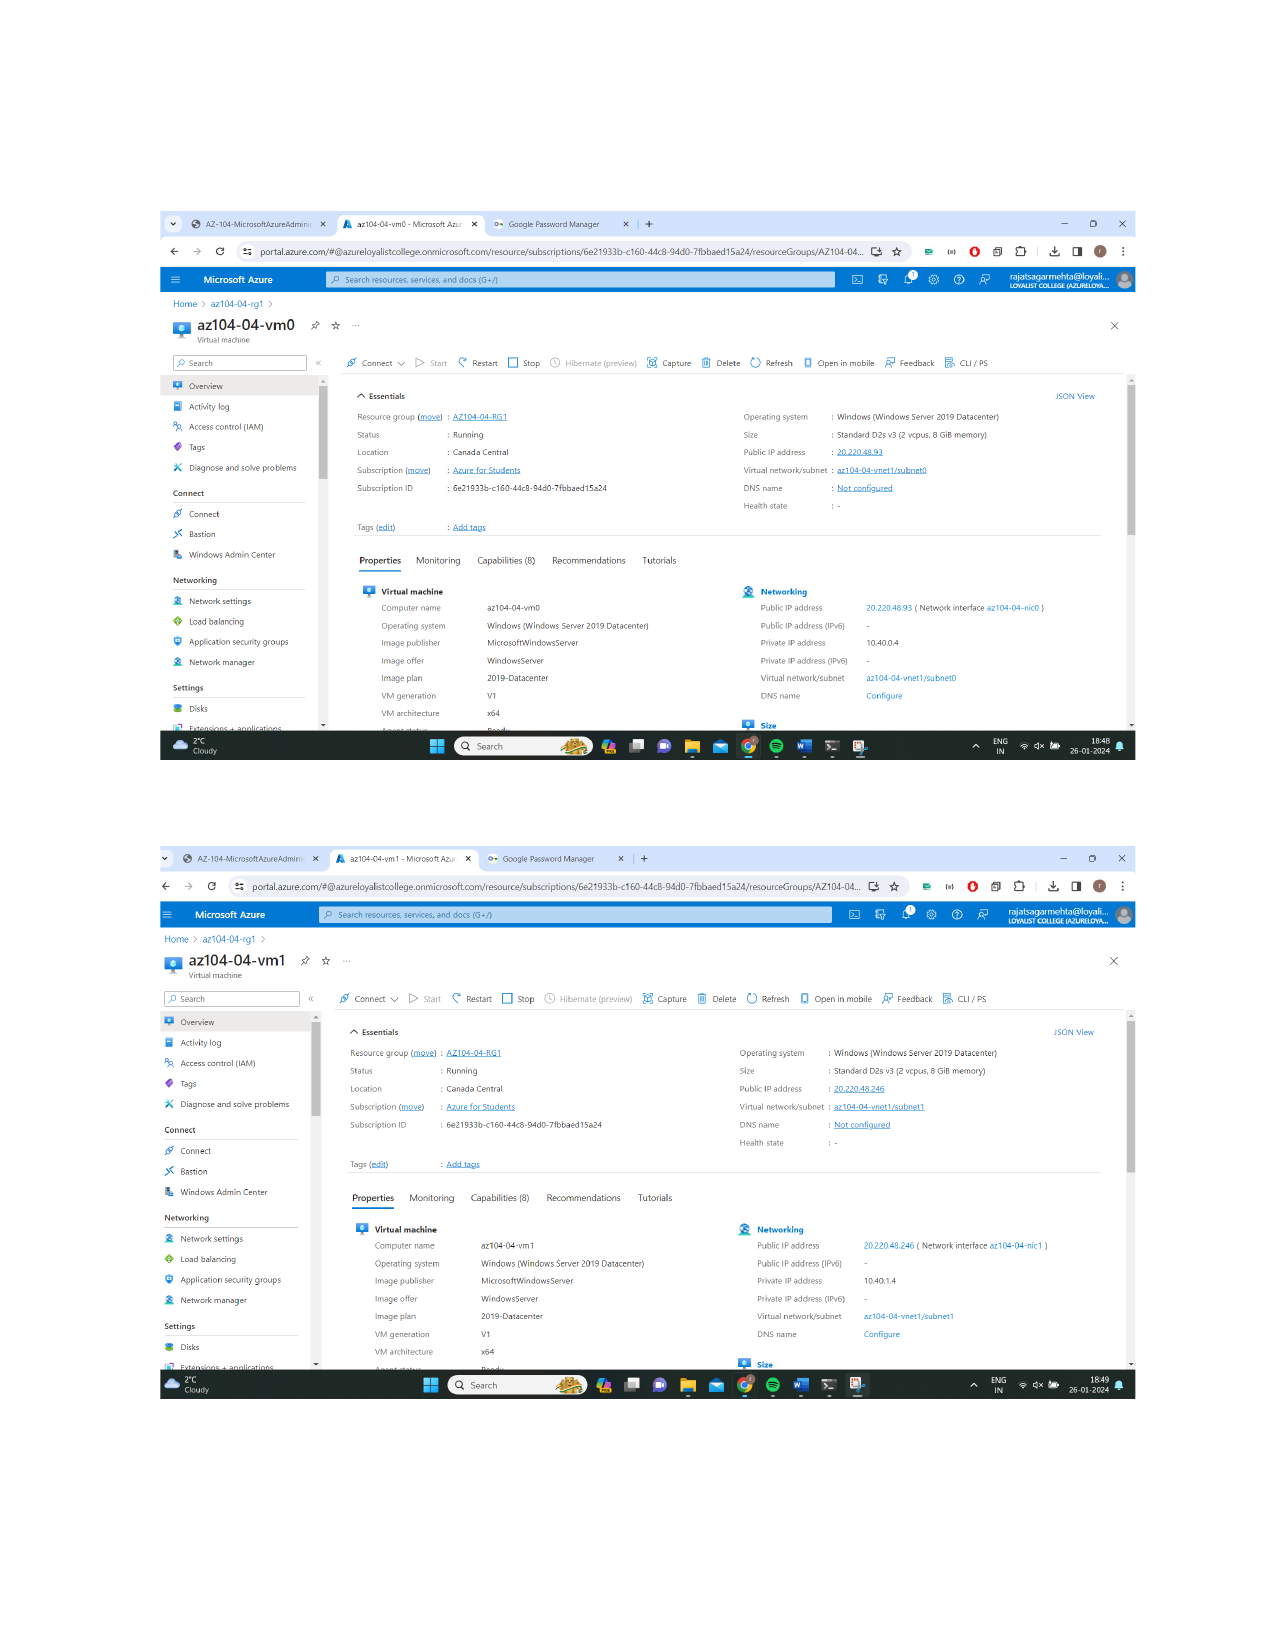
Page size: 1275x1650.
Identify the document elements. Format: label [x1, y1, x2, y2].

picture [160, 846, 1136, 1399]
picture [160, 211, 1136, 760]
